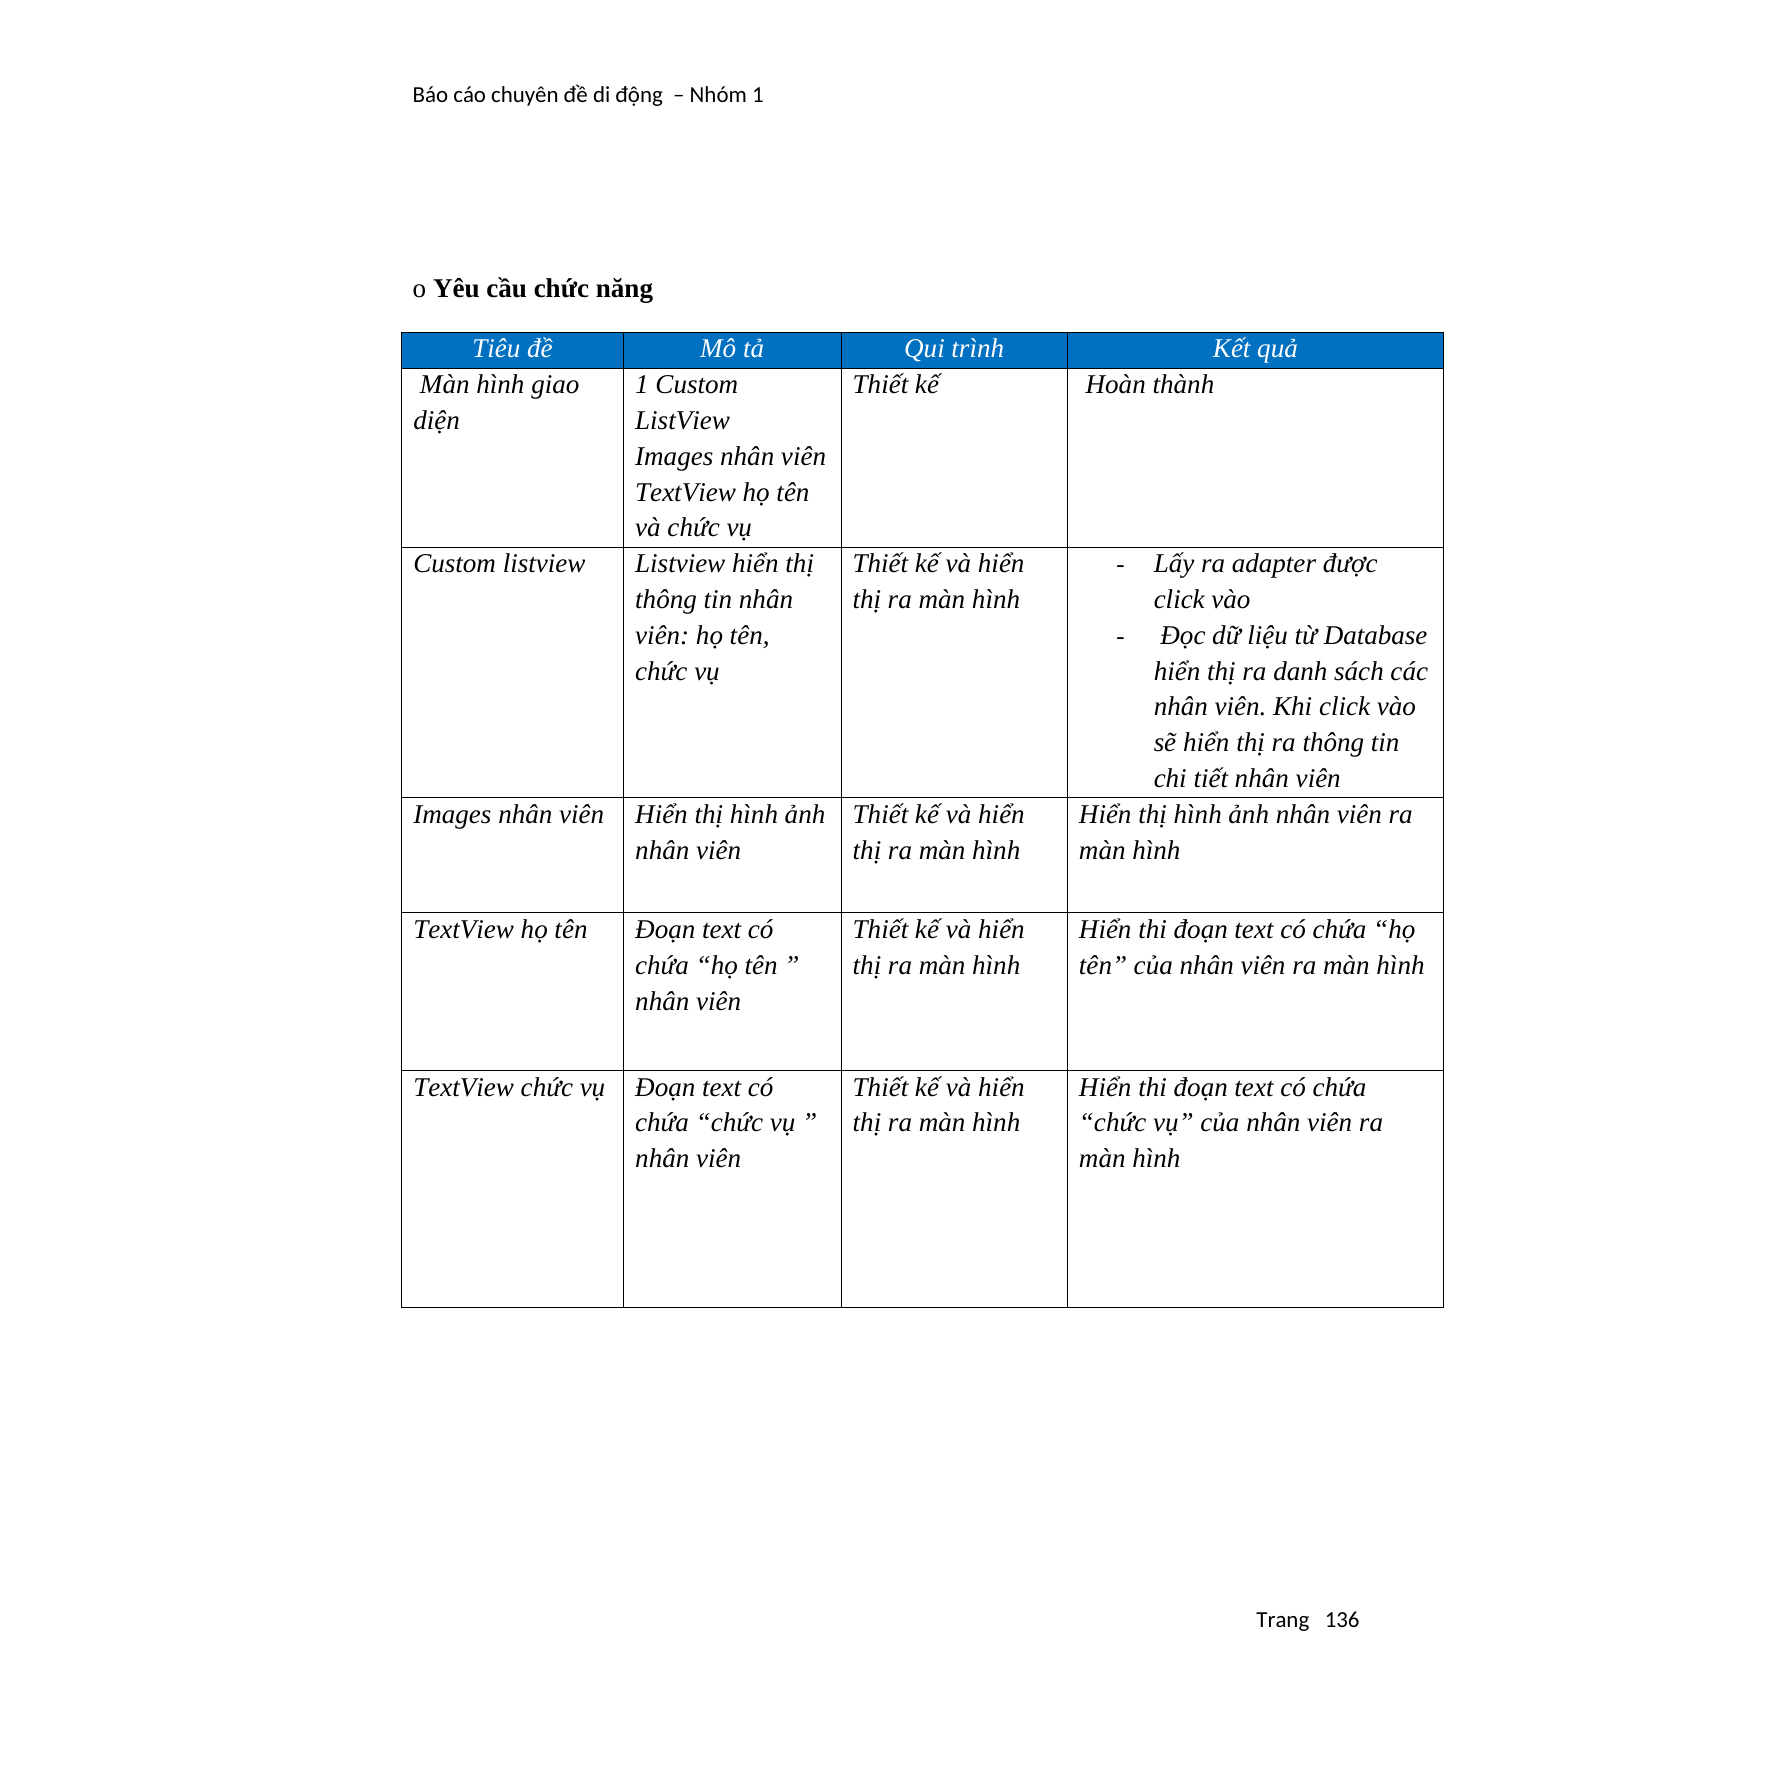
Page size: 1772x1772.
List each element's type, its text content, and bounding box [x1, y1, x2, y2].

table_cell Đoạn text có chứa “chức vụ ” nhân viên [624, 1071, 841, 1307]
table_cell Hiển thị hình ảnh nhân viên [624, 798, 841, 912]
table_cell Đoạn text có chứa “họ tên ” nhân viên [624, 913, 841, 1070]
table_cell Lấy ra adapter được click vào Đọc dữ liệu từ Database hiển thị ra danh sách các nhân viên. Khi click vào sẽ hiển thị ra thông tin chi tiết nhân viên [1068, 548, 1443, 797]
table_cell Listview hiển thị thông tin nhân viên: họ tên, chức vụ [624, 548, 841, 797]
table_cell Hoàn thành [1068, 369, 1443, 547]
table_cell Thiết kế [842, 369, 1067, 547]
table_cell Custom listview [402, 548, 623, 797]
table_cell Hiển thị hình ảnh nhân viên ra màn hình [1068, 798, 1443, 912]
table_cell Hiển thi đoạn text có chứa “họ tên” của nhân viên ra màn hình [1068, 913, 1443, 1070]
table_header Qui trình [842, 333, 1067, 368]
table_cell Màn hình giao diện [402, 369, 623, 547]
text o Yêu cầu chức năng [412, 272, 1361, 303]
table_header Mô tả [624, 333, 841, 368]
table_cell 1 Custom ListView Images nhân viên TextView họ tên và chức vụ [624, 369, 841, 547]
table_cell Images nhân viên [402, 798, 623, 912]
table_cell Thiết kế và hiển thị ra màn hình [842, 1071, 1067, 1307]
table_cell Hiển thi đoạn text có chứa “chức vụ” của nhân viên ra màn hình [1068, 1071, 1443, 1307]
table_cell Thiết kế và hiển thị ra màn hình [842, 798, 1067, 912]
table_cell Thiết kế và hiển thị ra màn hình [842, 548, 1067, 797]
table_cell Thiết kế và hiển thị ra màn hình [842, 913, 1067, 1070]
table_cell TextView chức vụ [402, 1071, 623, 1307]
table_header Tiêu đề [402, 333, 623, 368]
table_cell TextView họ tên [402, 913, 623, 1070]
table_header Kết quả [1068, 333, 1443, 368]
